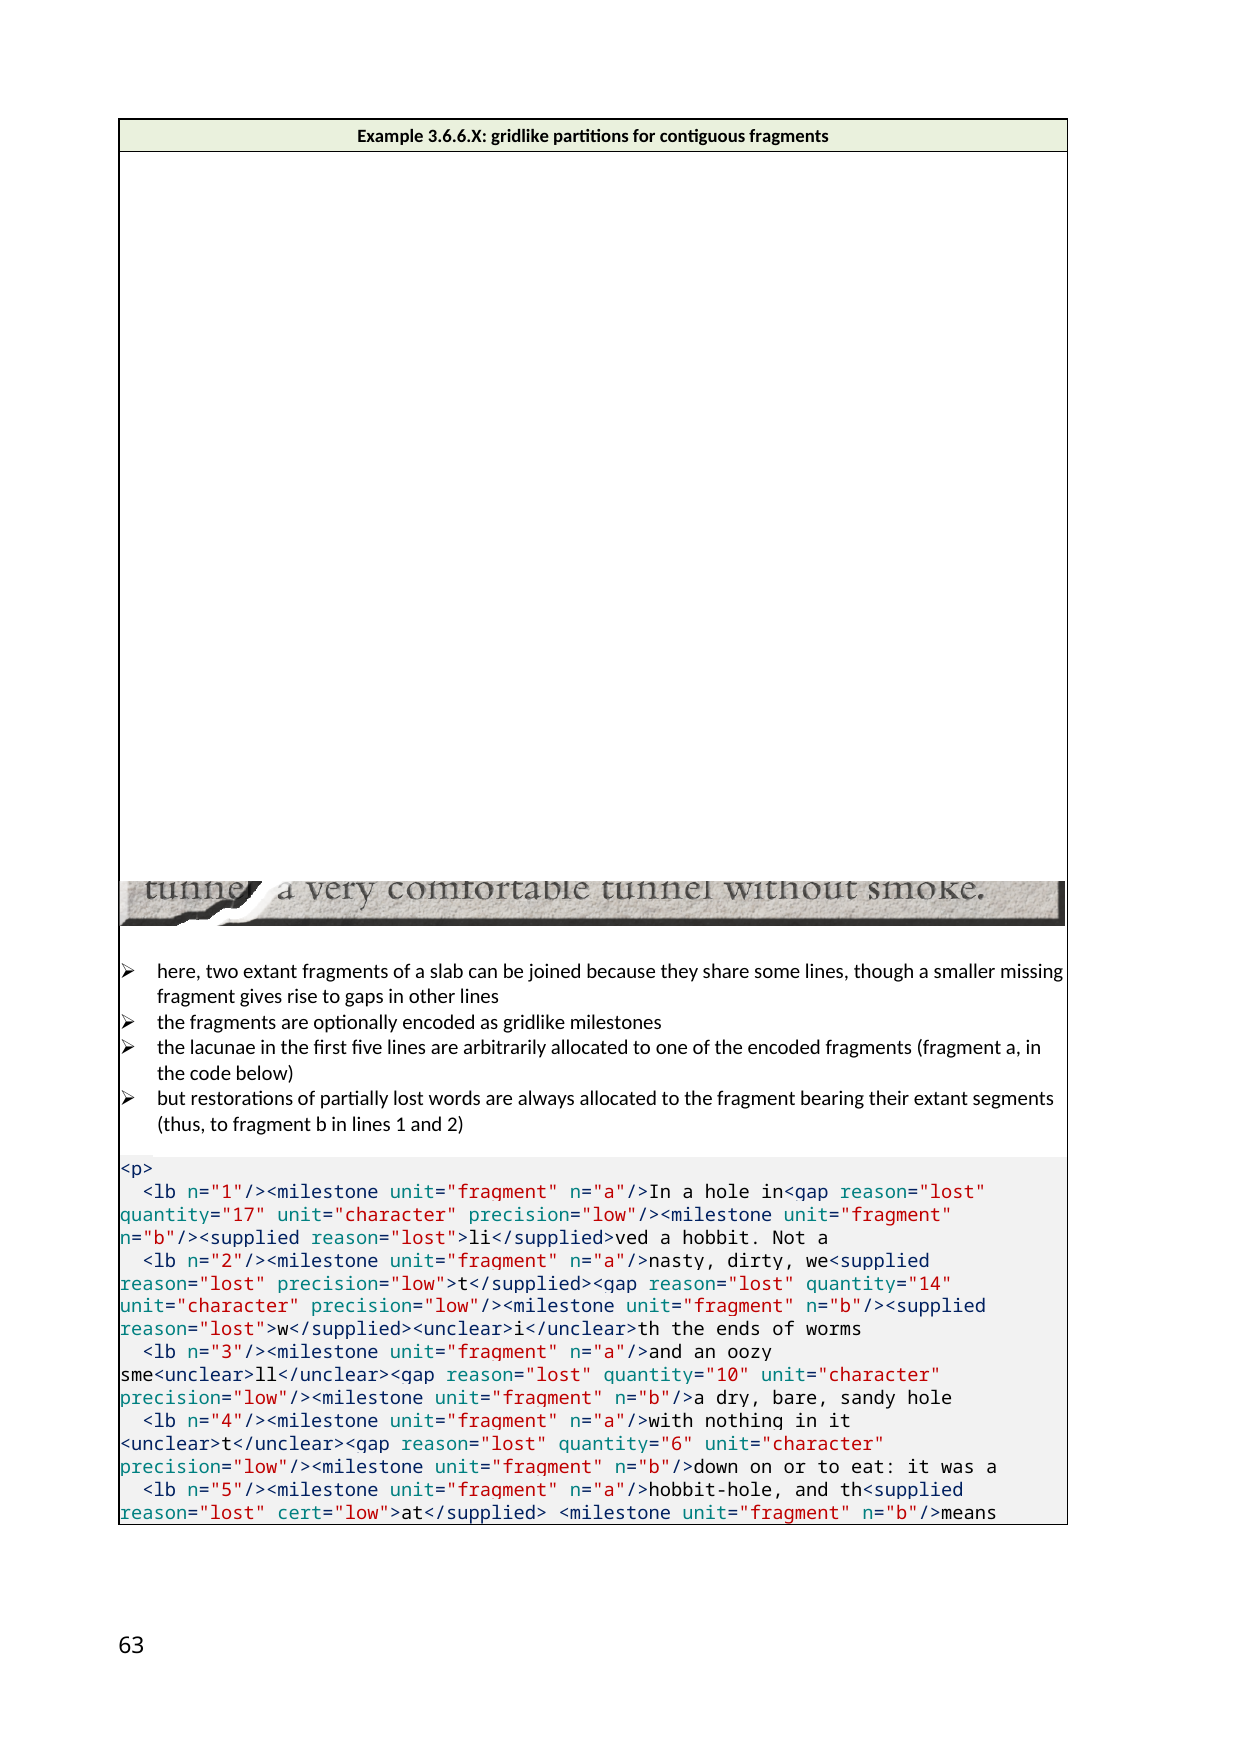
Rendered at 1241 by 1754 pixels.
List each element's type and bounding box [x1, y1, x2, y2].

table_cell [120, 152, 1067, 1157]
picture [119, 881, 1065, 926]
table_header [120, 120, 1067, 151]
